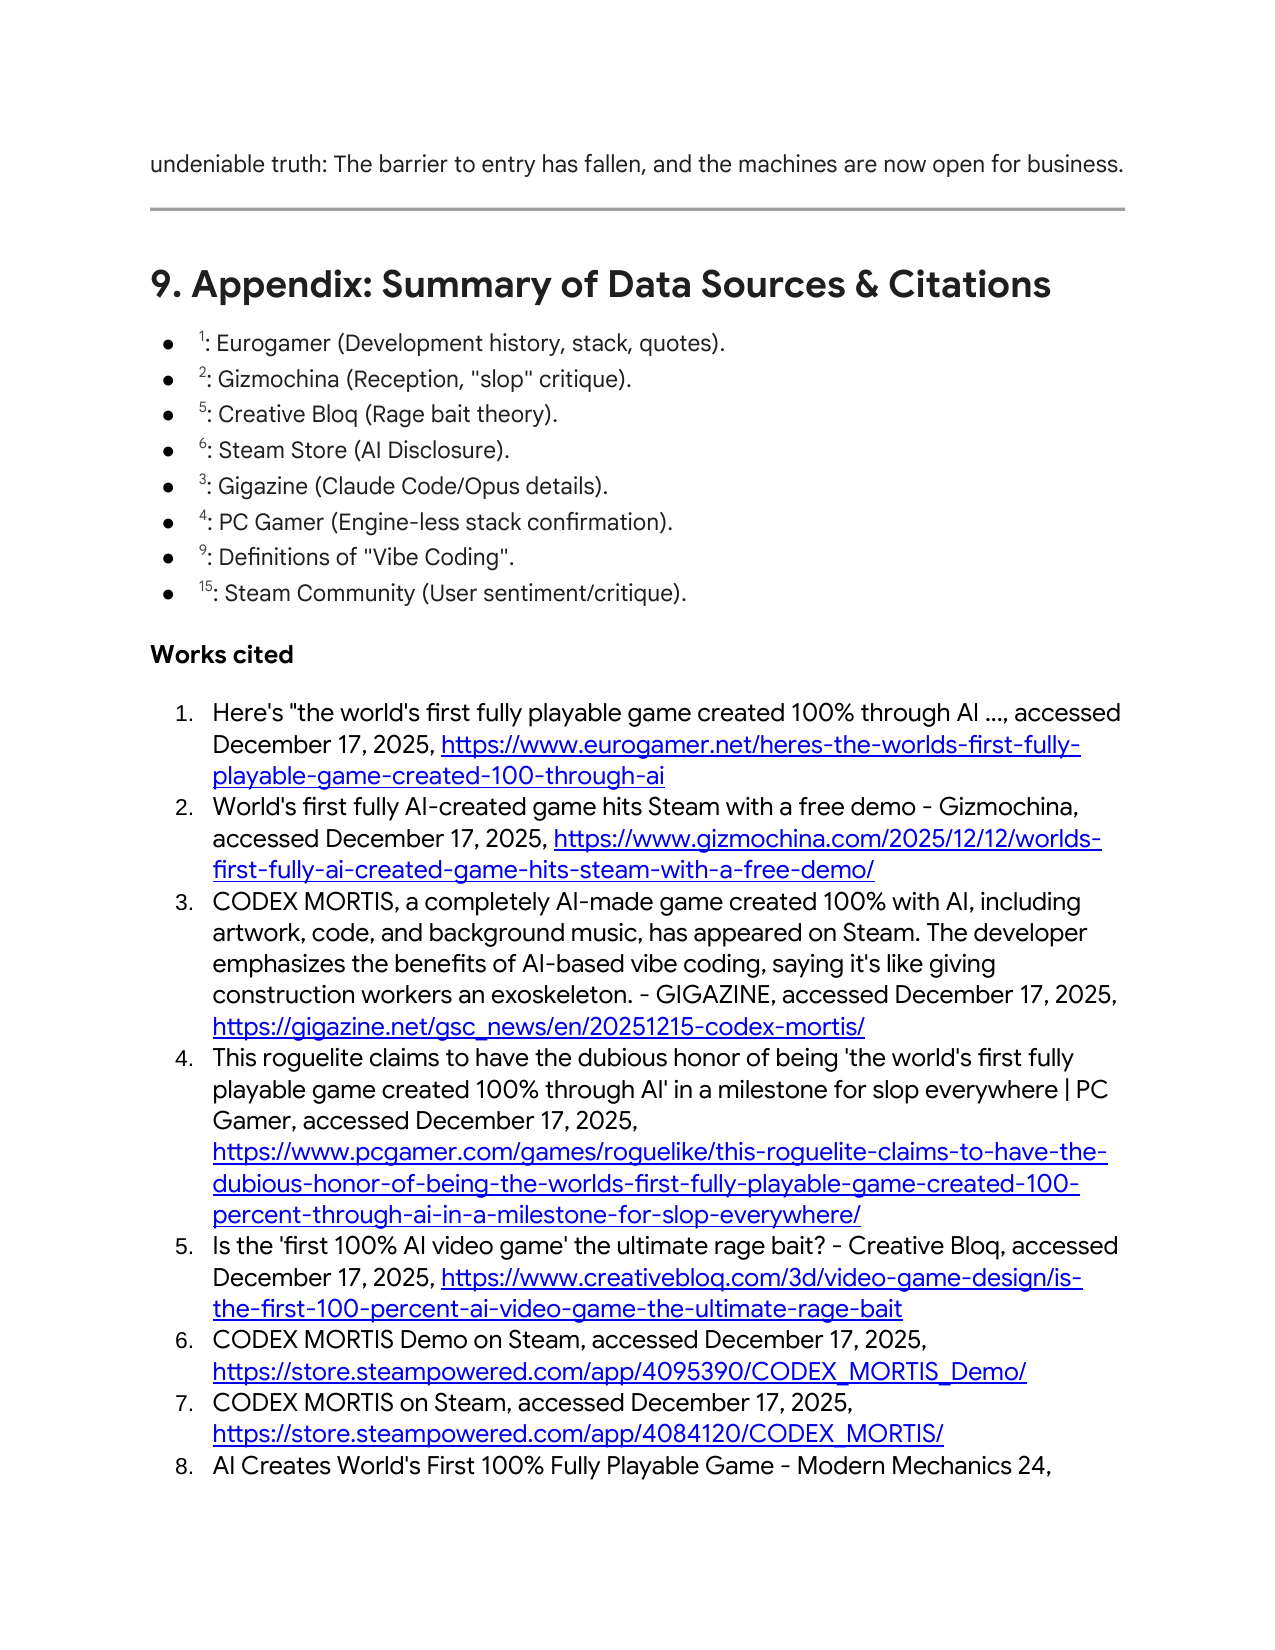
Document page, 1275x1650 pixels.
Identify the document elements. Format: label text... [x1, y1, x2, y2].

list 15: Steam Community (User sentiment/critique). [161, 577, 1125, 609]
list Is the 'first 100% AI video game' the ultimate rage bait? - Creative Bloq, accessed December 17, 2025, https://www.creativebloq.com/3d/video-game-design/is-the-first-100-percent-ai-video-game-the-ultimate-rage-bait [175, 1231, 1125, 1325]
list Here's "the world's first fully playable game created 100% through AI ..., accessed December 17, 2025, https://www.eurogamer.net/heres-the-worlds-first-fully-playable-game-created-100-through-ai [175, 698, 1125, 792]
list CODEX MORTIS, a completely AI-made game created 100% with AI, including artwork, code, and background music, has appeared on Steam. The developer emphasizes the benefits of AI-based vibe coding, saying it's like giving construction workers an exoskeleton. - GIGAZINE, accessed December 17, 2025, https://gigazine.net/gsc_news/en/20251215-codex-mortis/ [175, 886, 1125, 1042]
list World's first fully AI-created game hits Steam with a free demo - Gizmochina, accessed December 17, 2025, https://www.gizmochina.com/2025/12/12/worlds-first-fully-ai-created-game-hits-steam-with-a-free-demo/ [175, 792, 1125, 886]
list 6: Steam Store (AI Disclosure). [161, 434, 1125, 466]
list CODEX MORTIS on Steam, accessed December 17, 2025, https://store.steampowered.com/app/4084120/CODEX_MORTIS/ [175, 1387, 1125, 1450]
list 4: PC Gamer (Engine-less stack confirmation). [161, 506, 1125, 537]
list This roguelite claims to have the dubious honor of being 'the world's first fully playable game created 100% through AI' in a milestone for slop everywhere | PC Gamer, accessed December 17, 2025, https://www.pcgamer.com/games/roguelike/this-roguelite-claims-to-have-the-dubious-honor-of-being-the-worlds-first-fully-playable-game-created-100-percent-through-ai-in-a-milestone-for-slop-everywhere/ [175, 1042, 1125, 1231]
list 1: Eurogamer (Development history, stack, quotes). [161, 327, 1125, 359]
list CODEX MORTIS Demo on Steam, accessed December 17, 2025, https://store.steampowered.com/app/4095390/CODEX_MORTIS_Demo/ [175, 1325, 1125, 1387]
subtitle 9. Appendix: Summary of Data Sources & Citations [150, 211, 1125, 308]
list 5: Creative Bloq (Rage bait theory). [161, 399, 1125, 430]
list 3: Gigazine (Claude Code/Opus details). [161, 470, 1125, 502]
subtitle Works cited [150, 640, 1125, 671]
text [150, 150, 1125, 179]
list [175, 1450, 1125, 1481]
list 2: Gizmochina (Reception, "slop" critique). [161, 363, 1125, 394]
list 9: Definitions of "Vibe Coding". [161, 542, 1125, 573]
